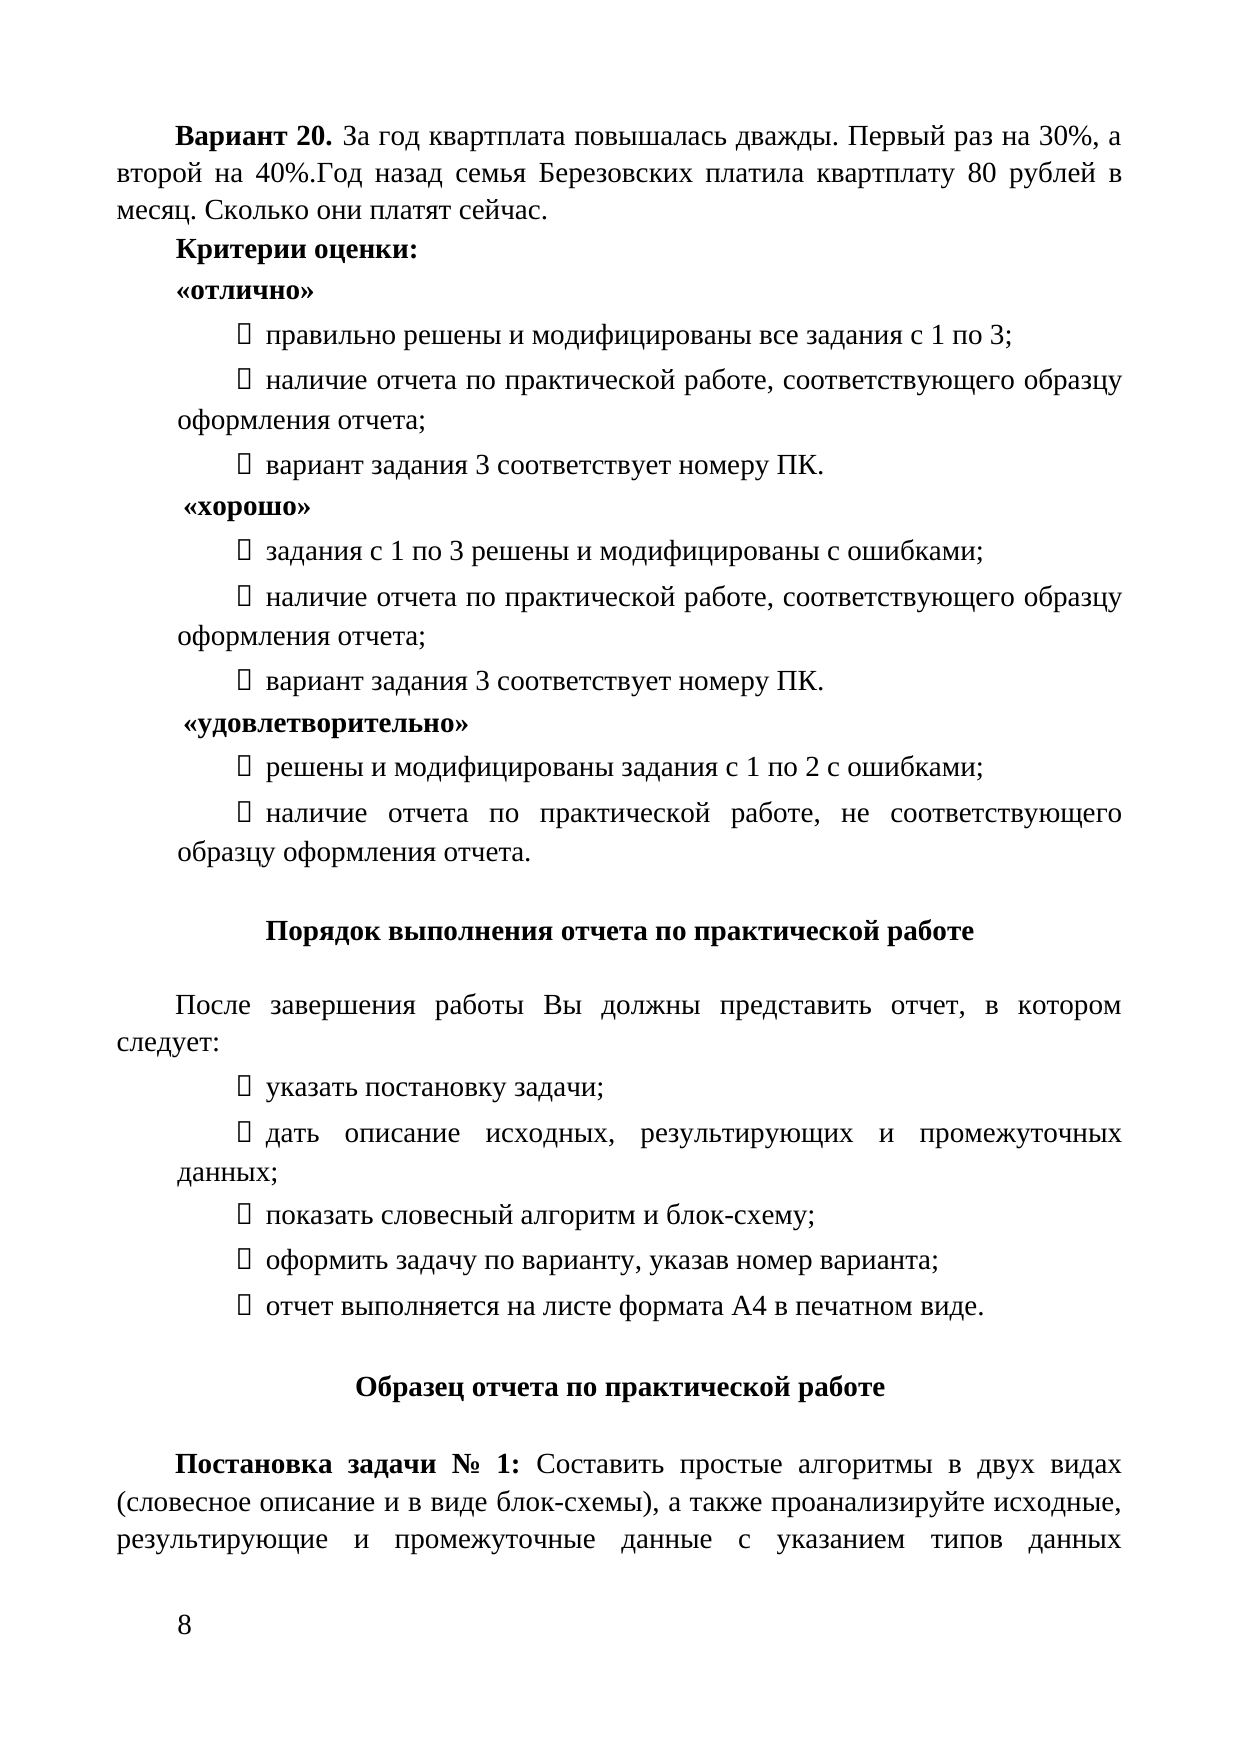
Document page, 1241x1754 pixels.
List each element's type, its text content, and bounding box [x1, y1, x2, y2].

list оформить задачу по варианту, указав номер варианта; [177, 1239, 1123, 1278]
list вариант задания 3 соответствует номеру ПК. [177, 443, 1123, 483]
list решены и модифицированы задания с 1 по 2 с ошибками; [177, 746, 1123, 785]
text Вариант 20. За год квартплата повышалась дважды. Первый раз на 30%, а второй на 40%.Год назад семья Березовских платила квартплату 80 рублей в месяц. Сколько они платят сейчас. [116, 118, 1123, 226]
list задания с 1 по 3 решены и модифицированы с ошибками; [177, 529, 1123, 569]
list правильно решены и модифицированы все задания с 1 по 3; [177, 313, 1123, 353]
list наличие отчета по практической работе, не соответствующего образцу оформления отчета. [177, 791, 1123, 868]
text «удовлетворительно» [176, 705, 1133, 738]
list указать постановку задачи; [177, 1066, 1123, 1105]
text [116, 1447, 1123, 1554]
list показать словесный алгоритм и блок-схему; [177, 1193, 1123, 1233]
text Порядок выполнения отчета по практической работе [126, 913, 1114, 946]
text «отлично» [176, 272, 1133, 306]
list вариант задания 3 соответствует номеру ПК. [177, 659, 1123, 699]
list отчет выполняется на листе формата А4 в печатном виде. [177, 1284, 1123, 1324]
text Критерии оценки: [176, 231, 1133, 265]
list наличие отчета по практической работе, соответствующего образцу оформления отчета; [177, 575, 1123, 652]
text «хорошо» [176, 488, 1133, 522]
list дать описание исходных, результирующих и промежуточных данных; [177, 1111, 1123, 1188]
text После завершения работы Вы должны представить отчет, в котором следует: [116, 987, 1123, 1058]
text Образец отчета по практической работе [126, 1369, 1114, 1403]
list наличие отчета по практической работе, соответствующего образцу оформления отчета; [177, 359, 1123, 436]
